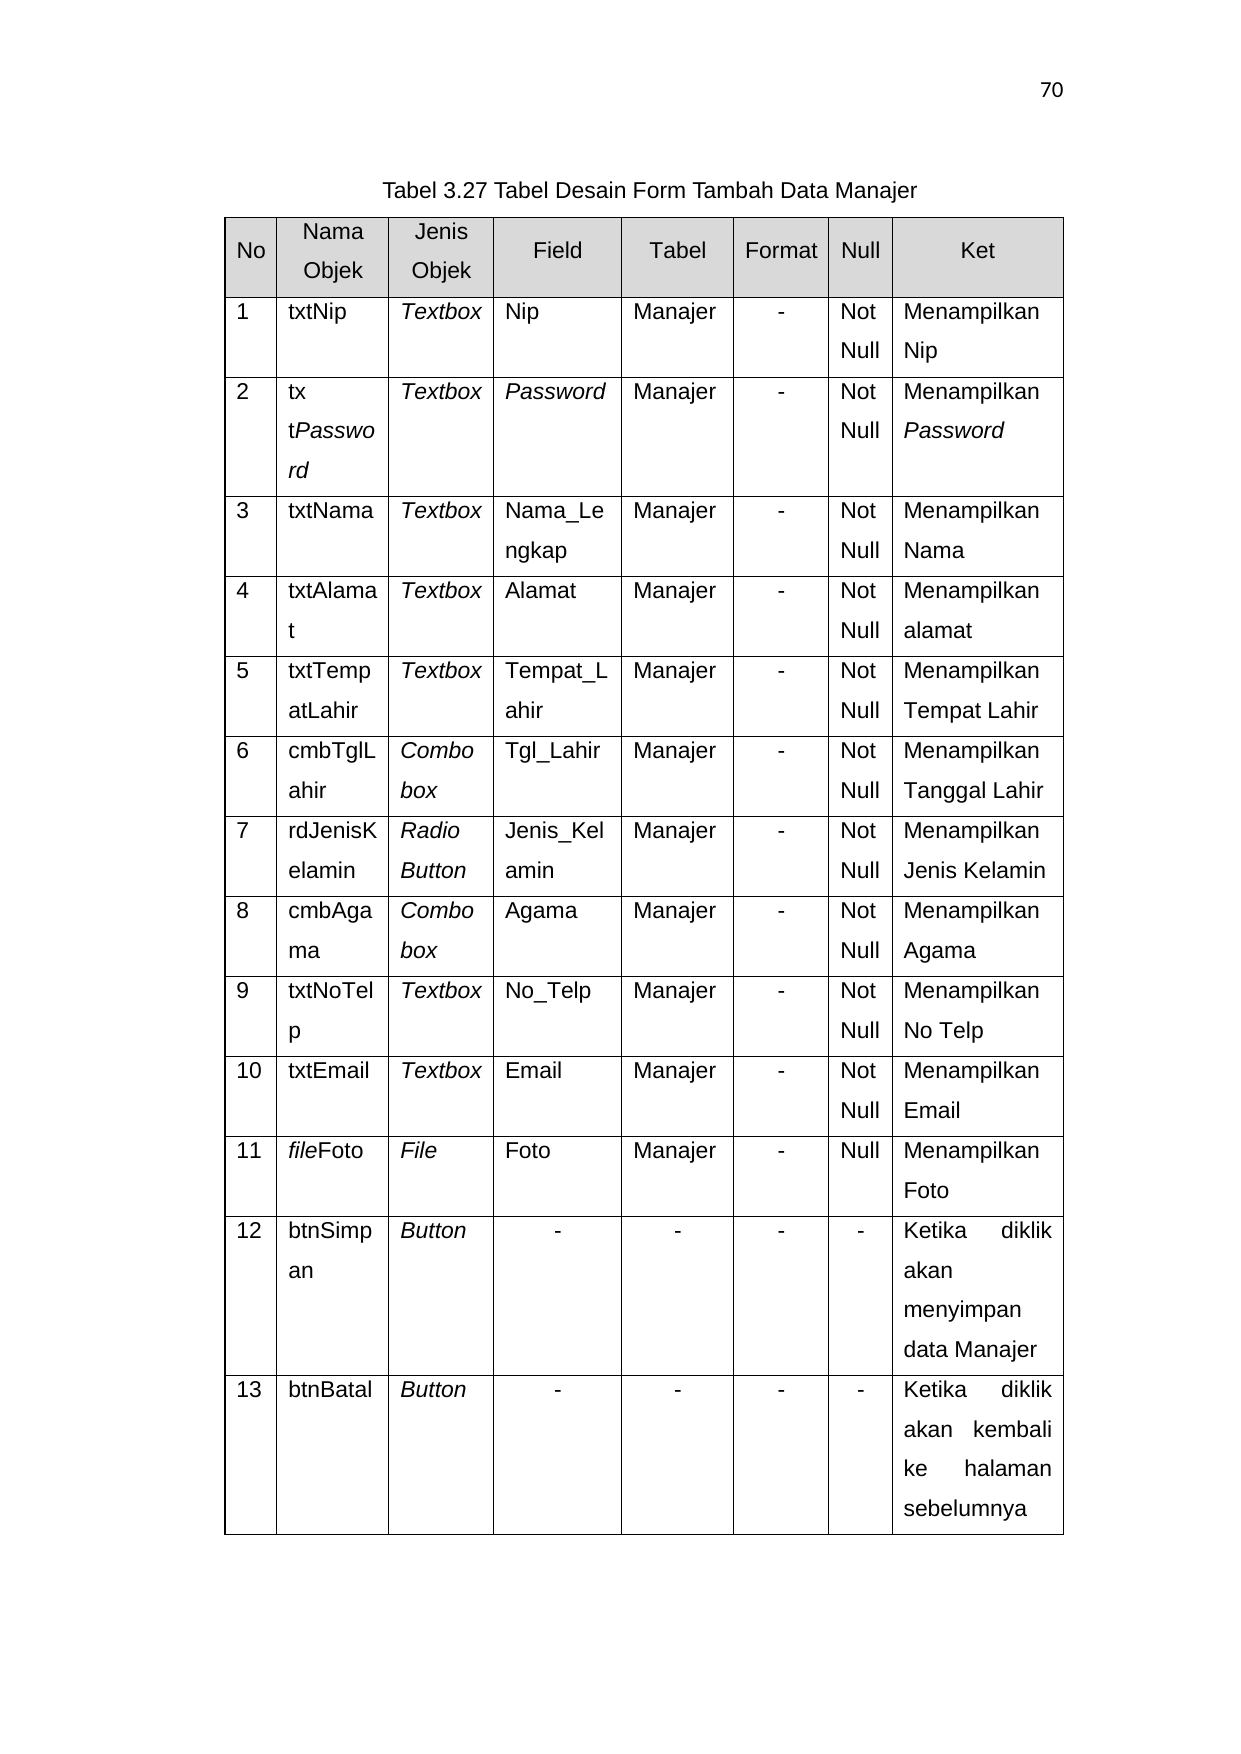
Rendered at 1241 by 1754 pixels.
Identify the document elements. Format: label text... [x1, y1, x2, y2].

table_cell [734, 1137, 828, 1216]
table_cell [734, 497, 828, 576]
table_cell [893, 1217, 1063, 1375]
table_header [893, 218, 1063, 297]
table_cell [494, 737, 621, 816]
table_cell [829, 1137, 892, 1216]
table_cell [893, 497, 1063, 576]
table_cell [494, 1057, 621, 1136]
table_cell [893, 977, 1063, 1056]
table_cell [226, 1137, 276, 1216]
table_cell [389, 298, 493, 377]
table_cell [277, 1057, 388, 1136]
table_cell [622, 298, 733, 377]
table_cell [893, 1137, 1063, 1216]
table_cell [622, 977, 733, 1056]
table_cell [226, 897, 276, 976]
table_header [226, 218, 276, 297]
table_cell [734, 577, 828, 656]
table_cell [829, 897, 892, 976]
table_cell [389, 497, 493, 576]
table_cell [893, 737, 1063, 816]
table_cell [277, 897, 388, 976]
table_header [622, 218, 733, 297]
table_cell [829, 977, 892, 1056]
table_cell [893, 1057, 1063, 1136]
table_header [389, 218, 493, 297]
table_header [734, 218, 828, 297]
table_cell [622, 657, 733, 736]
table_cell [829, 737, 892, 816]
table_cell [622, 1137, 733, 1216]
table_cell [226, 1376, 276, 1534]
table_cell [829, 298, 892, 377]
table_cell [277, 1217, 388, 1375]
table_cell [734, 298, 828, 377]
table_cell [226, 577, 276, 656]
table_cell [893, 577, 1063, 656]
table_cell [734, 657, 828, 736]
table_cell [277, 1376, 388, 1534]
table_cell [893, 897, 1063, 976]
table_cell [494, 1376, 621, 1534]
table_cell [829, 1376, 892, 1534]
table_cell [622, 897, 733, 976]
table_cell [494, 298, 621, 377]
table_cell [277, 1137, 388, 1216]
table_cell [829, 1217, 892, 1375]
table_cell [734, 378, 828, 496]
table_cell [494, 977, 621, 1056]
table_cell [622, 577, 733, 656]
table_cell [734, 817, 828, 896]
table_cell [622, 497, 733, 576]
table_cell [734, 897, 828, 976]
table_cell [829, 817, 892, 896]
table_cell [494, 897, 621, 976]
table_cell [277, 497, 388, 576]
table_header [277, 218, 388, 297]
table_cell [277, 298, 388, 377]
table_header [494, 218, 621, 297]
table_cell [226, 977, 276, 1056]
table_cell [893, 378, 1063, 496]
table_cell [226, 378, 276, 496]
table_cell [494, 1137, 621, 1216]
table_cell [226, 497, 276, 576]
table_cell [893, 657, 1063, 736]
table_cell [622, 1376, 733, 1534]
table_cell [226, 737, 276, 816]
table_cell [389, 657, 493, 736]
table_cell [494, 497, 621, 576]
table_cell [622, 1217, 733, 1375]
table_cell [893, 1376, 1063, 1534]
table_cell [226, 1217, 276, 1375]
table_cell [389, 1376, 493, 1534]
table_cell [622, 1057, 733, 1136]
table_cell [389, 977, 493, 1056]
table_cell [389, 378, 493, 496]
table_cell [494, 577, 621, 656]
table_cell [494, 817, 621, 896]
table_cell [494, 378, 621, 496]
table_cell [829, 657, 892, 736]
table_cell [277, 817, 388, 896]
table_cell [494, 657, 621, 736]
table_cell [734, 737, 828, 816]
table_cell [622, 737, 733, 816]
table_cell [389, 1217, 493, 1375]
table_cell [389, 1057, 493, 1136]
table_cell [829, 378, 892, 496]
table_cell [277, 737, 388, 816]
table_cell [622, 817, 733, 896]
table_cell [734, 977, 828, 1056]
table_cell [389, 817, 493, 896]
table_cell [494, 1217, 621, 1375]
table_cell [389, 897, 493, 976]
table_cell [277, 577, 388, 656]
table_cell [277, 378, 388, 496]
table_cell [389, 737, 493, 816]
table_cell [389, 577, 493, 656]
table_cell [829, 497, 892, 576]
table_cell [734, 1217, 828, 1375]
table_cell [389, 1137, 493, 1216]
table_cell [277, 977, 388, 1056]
text Tabel 3.27 Tabel Desain Form Tambah Data Manajer [236, 177, 1063, 203]
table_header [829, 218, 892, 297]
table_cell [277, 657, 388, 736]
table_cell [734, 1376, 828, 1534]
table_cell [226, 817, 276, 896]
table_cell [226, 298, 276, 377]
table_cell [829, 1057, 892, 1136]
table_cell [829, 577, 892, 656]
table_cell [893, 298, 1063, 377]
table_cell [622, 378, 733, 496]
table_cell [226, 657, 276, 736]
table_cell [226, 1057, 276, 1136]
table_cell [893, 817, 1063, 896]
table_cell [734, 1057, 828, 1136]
